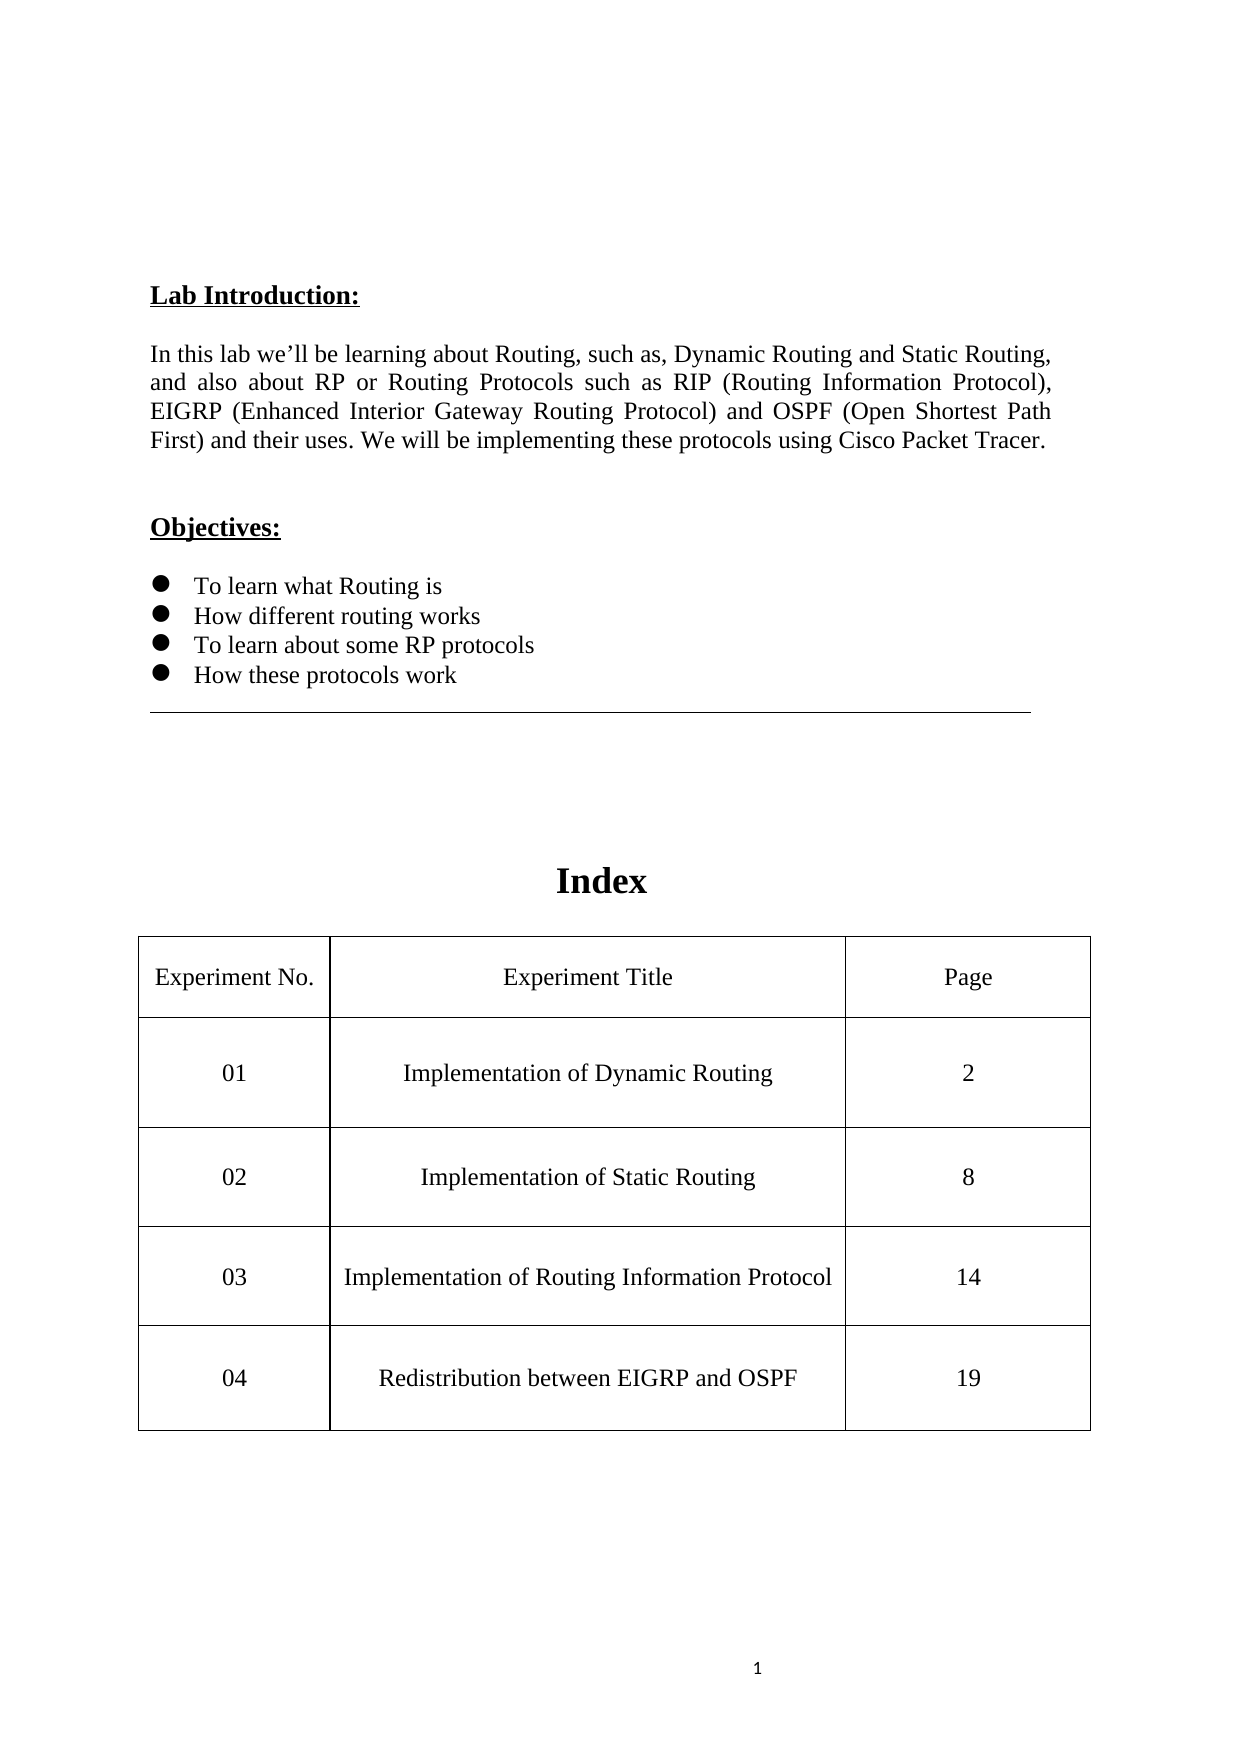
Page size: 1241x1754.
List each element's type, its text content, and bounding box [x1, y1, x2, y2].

table_cell 01 [139, 1018, 329, 1127]
table_cell 14 [846, 1227, 1090, 1325]
table_header Page [846, 937, 1090, 1017]
text Index [150, 859, 1053, 902]
text Objectives: [150, 511, 1053, 542]
list To learn about some RP protocols [150, 630, 1053, 660]
list How different routing works [150, 601, 1053, 630]
list How these protocols work [150, 660, 1053, 690]
text Lab Introduction: [150, 279, 1053, 310]
table_cell Implementation of Routing Information Protocol [331, 1227, 845, 1325]
list To learn what Routing is [150, 571, 1053, 601]
text In this lab we’ll be learning about Routing, such as, Dynamic Routing and Static Routing, and also about RP or Routing Protocols such as RIP (Routing Information Protocol), EIGRP (Enhanced Interior Gateway Routing Protocol) and OSPF (Open Shortest Path First) and their uses. We will be implementing these protocols using Cisco Packet Tracer. [150, 339, 1053, 454]
table_cell Redistribution between EIGRP and OSPF [331, 1326, 845, 1430]
table_header Experiment No. [139, 937, 329, 1017]
table_header Experiment Title [331, 937, 845, 1017]
table_cell 04 [139, 1326, 329, 1430]
table_cell 03 [139, 1227, 329, 1325]
table_cell Implementation of Static Routing [331, 1128, 845, 1226]
table_cell 19 [846, 1326, 1090, 1430]
table_cell 2 [846, 1018, 1090, 1127]
table_cell Implementation of Dynamic Routing [331, 1018, 845, 1127]
table_cell 8 [846, 1128, 1090, 1226]
table_cell 02 [139, 1128, 329, 1226]
